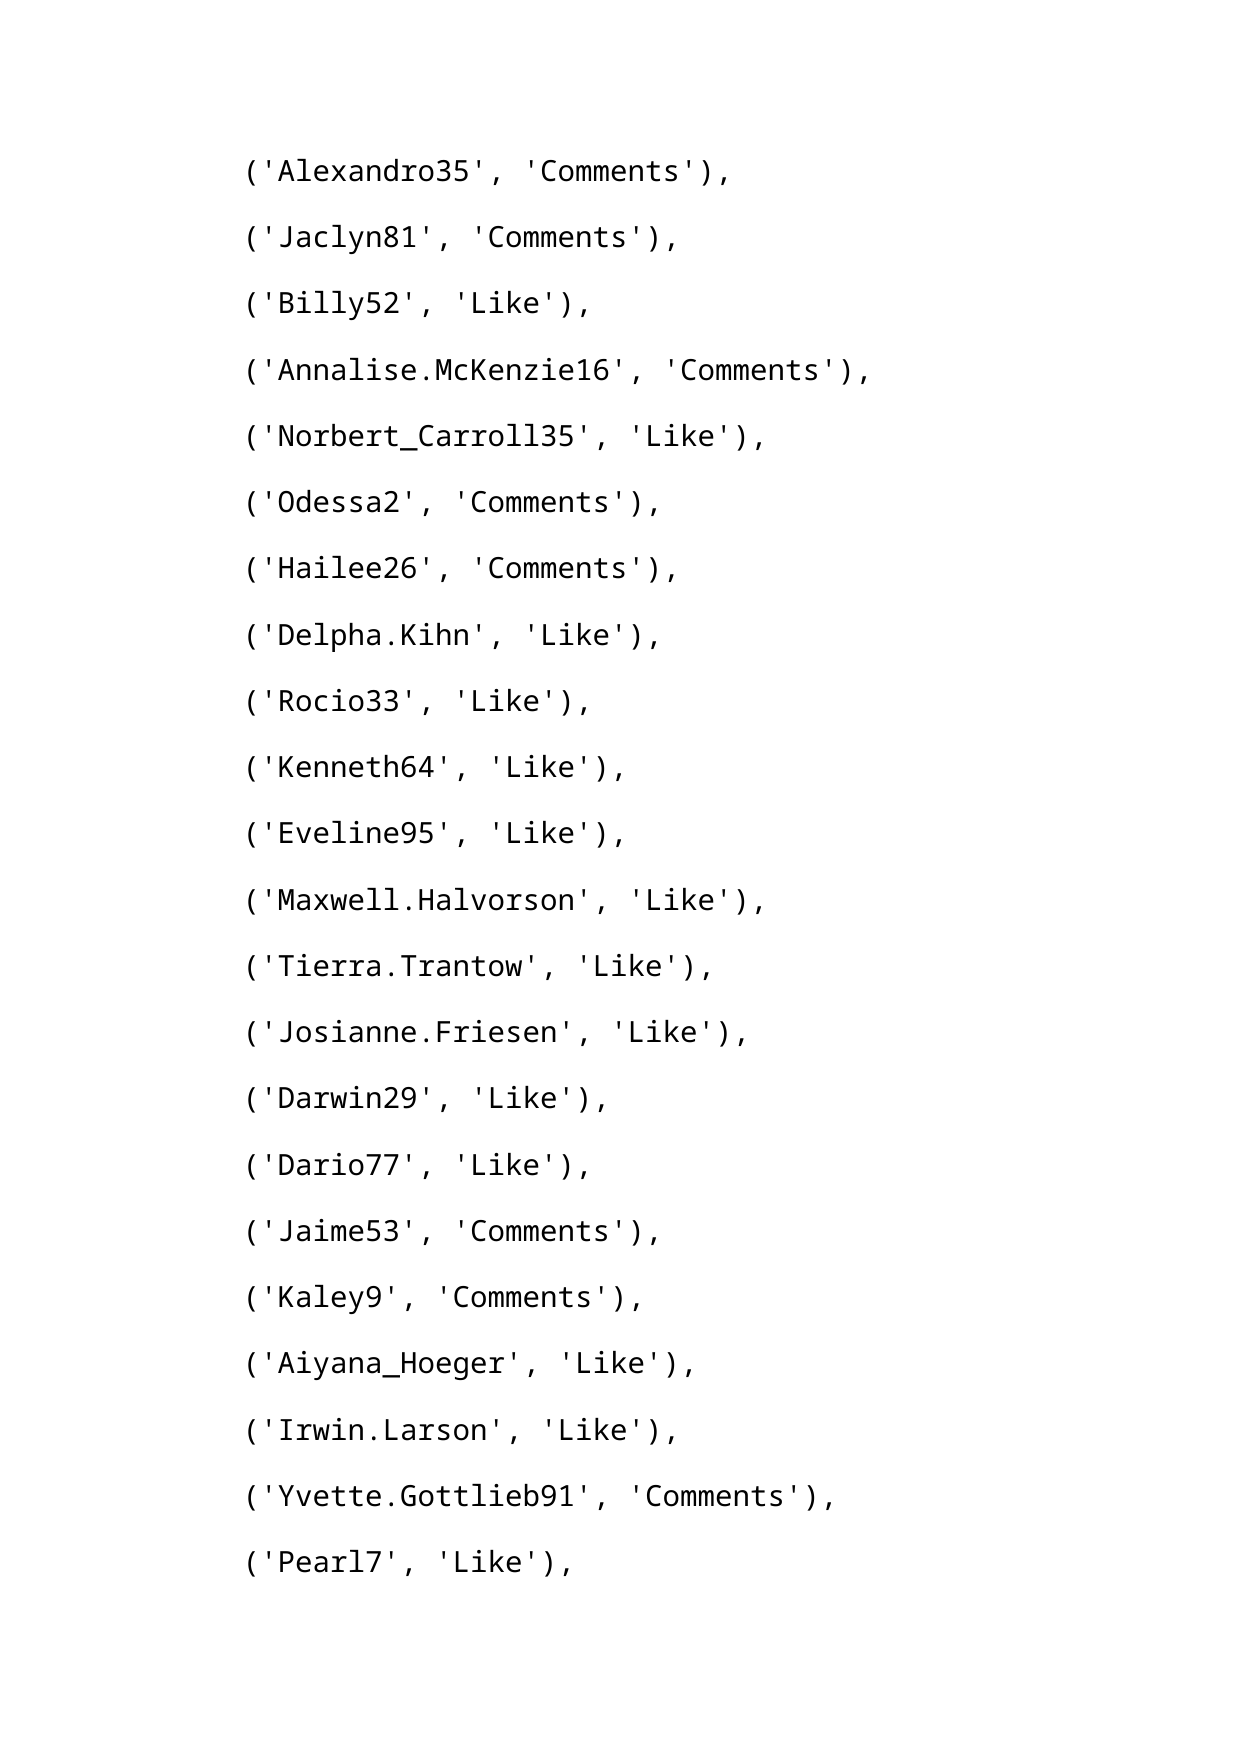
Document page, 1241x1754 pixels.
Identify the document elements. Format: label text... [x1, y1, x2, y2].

text ('Jaime53', 'Comments'), [225, 1210, 1090, 1250]
text ('Dario77', 'Like'), [225, 1144, 1090, 1183]
text ('Aiyana_Hoeger', 'Like'), [225, 1342, 1090, 1382]
text ('Hailee26', 'Comments'), [225, 547, 1090, 587]
text ('Delpha.Kihn', 'Like'), [225, 614, 1090, 653]
text ('Eveline95', 'Like'), [225, 812, 1090, 852]
text ('Jaclyn81', 'Comments'), [225, 216, 1090, 256]
text ('Kaley9', 'Comments'), [225, 1276, 1090, 1316]
text ('Billy52', 'Like'), [225, 282, 1090, 322]
text ('Darwin29', 'Like'), [225, 1077, 1090, 1117]
text ('Norbert_Carroll35', 'Like'), [225, 415, 1090, 455]
text ('Rocio33', 'Like'), [225, 680, 1090, 720]
text ('Tierra.Trantow', 'Like'), [225, 945, 1090, 985]
text ('Maxwell.Halvorson', 'Like'), [225, 879, 1090, 918]
text ('Yvette.Gottlieb91', 'Comments'), [225, 1475, 1090, 1515]
text ('Kenneth64', 'Like'), [225, 746, 1090, 786]
text ('Annalise.McKenzie16', 'Comments'), [225, 349, 1090, 388]
text ('Odessa2', 'Comments'), [225, 481, 1090, 521]
text ('Irwin.Larson', 'Like'), [225, 1409, 1090, 1448]
text ('Pearl7', 'Like'), [225, 1541, 1090, 1581]
text ('Josianne.Friesen', 'Like'), [225, 1011, 1090, 1051]
text ('Alexandro35', 'Comments'), [225, 150, 1090, 190]
